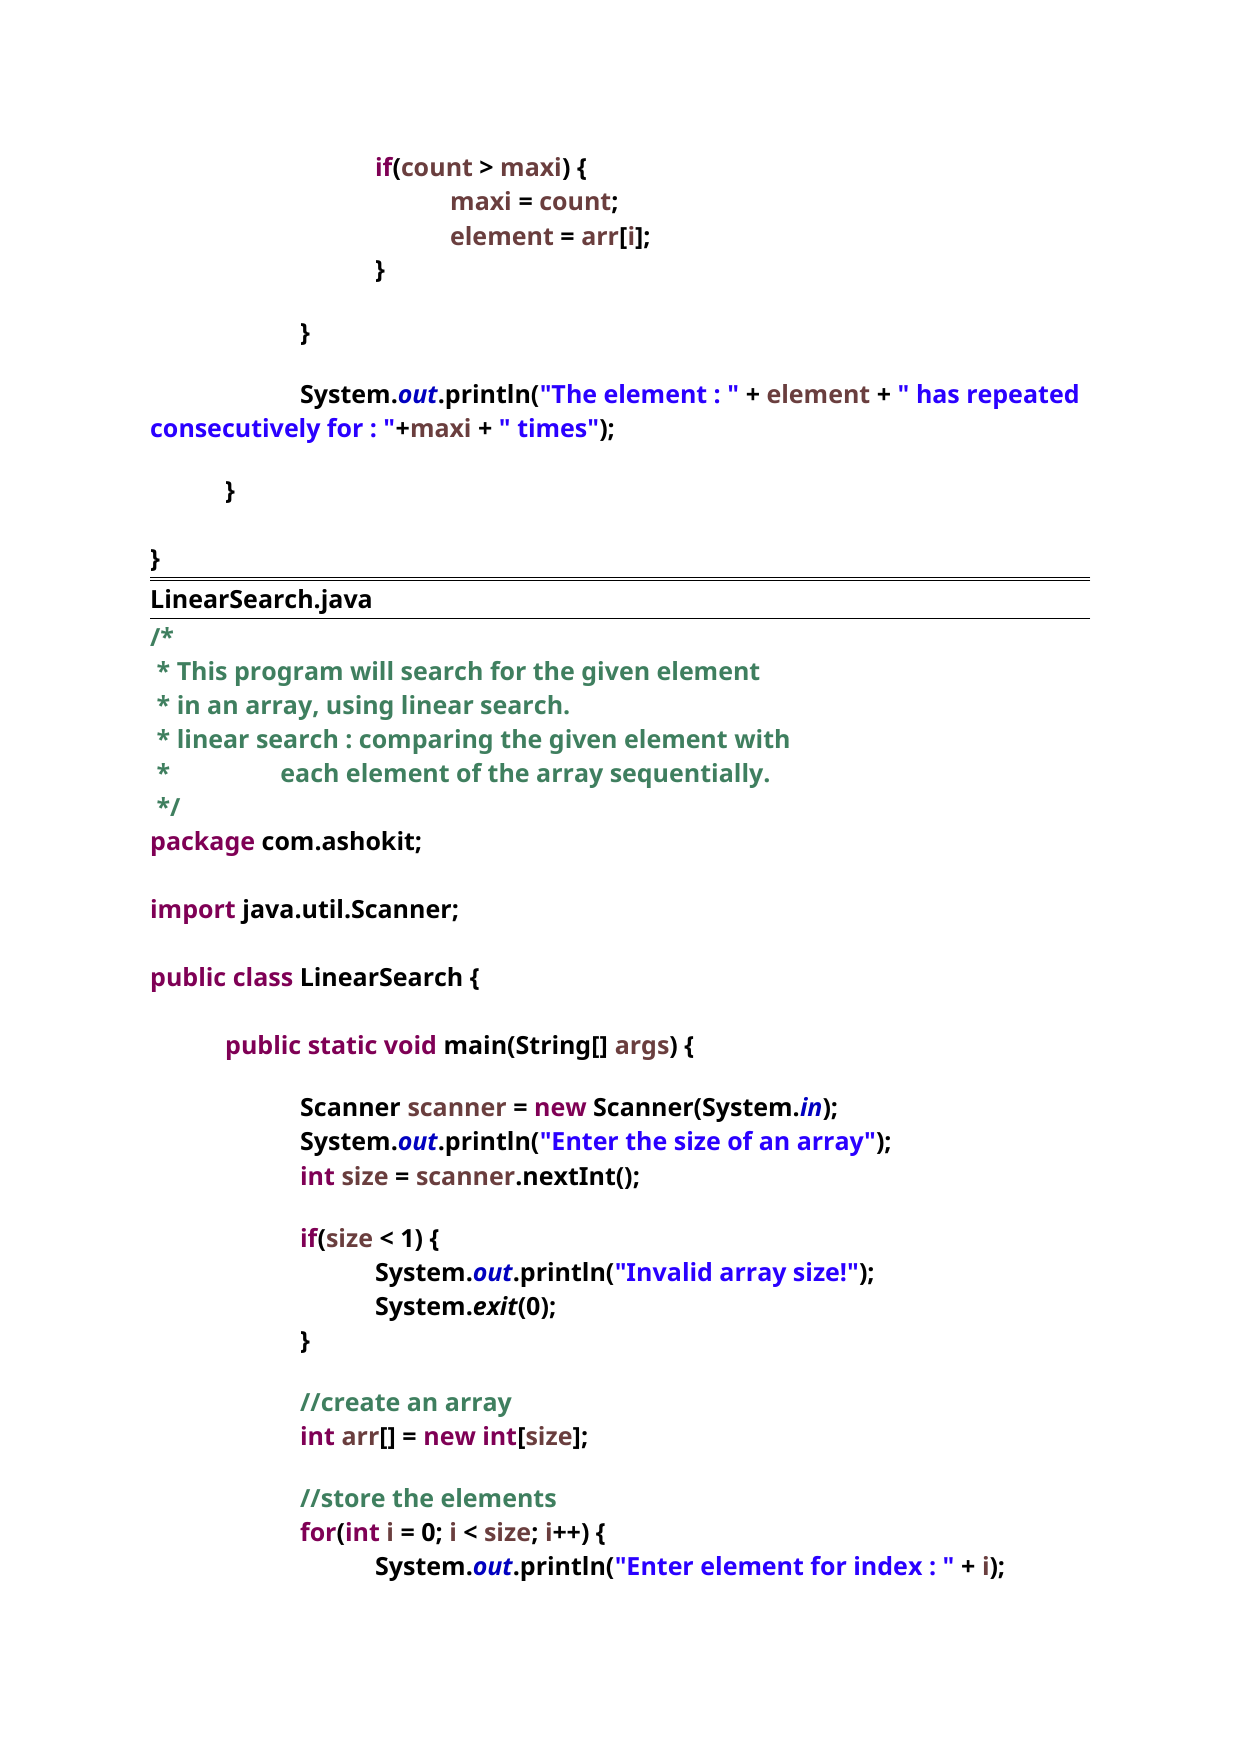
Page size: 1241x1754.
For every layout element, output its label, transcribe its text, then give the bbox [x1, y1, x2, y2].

text System.out.println("Enter the size of an array"); [150, 1124, 1090, 1158]
text System.out.println("Enter element for index : " + i); [150, 1549, 1090, 1583]
text } [150, 541, 1090, 577]
text int size = scanner.nextInt(); [150, 1158, 1090, 1192]
text package com.ashokit; [150, 823, 1090, 858]
text int arr[] = new int[size]; [150, 1418, 1090, 1453]
text public class LinearSearch { [150, 960, 1090, 994]
text } [150, 314, 1090, 348]
text } [150, 1322, 1090, 1356]
text * each element of the array sequentially. [150, 755, 1090, 789]
text System.out.println("The element : " + element + " has repeated consecutively for : "+maxi + " times"); [150, 376, 1090, 444]
text import java.util.Scanner; [150, 892, 1090, 926]
text element = arr[i]; [150, 218, 1090, 252]
text //store the elements [150, 1481, 1090, 1515]
text for(int i = 0; i < size; i++) { [150, 1515, 1090, 1549]
text /* [150, 619, 1090, 653]
text LinearSearch.java [150, 581, 1090, 618]
text */ [150, 789, 1090, 823]
text * in an array, using linear search. [150, 687, 1090, 721]
text System.out.println("Invalid array size!"); [150, 1254, 1090, 1288]
text * This program will search for the given element [150, 653, 1090, 687]
text } [150, 252, 1090, 286]
text } [150, 472, 1090, 507]
text //create an array [150, 1384, 1090, 1418]
text * linear search : comparing the given element with [150, 721, 1090, 755]
text maxi = count; [150, 184, 1090, 218]
text Scanner scanner = new Scanner(System.in); [150, 1090, 1090, 1124]
text public static void main(String[] args) { [150, 1028, 1090, 1062]
text if(count > maxi) { [150, 150, 1090, 184]
text System.exit(0); [150, 1288, 1090, 1322]
text if(size < 1) { [150, 1220, 1090, 1254]
